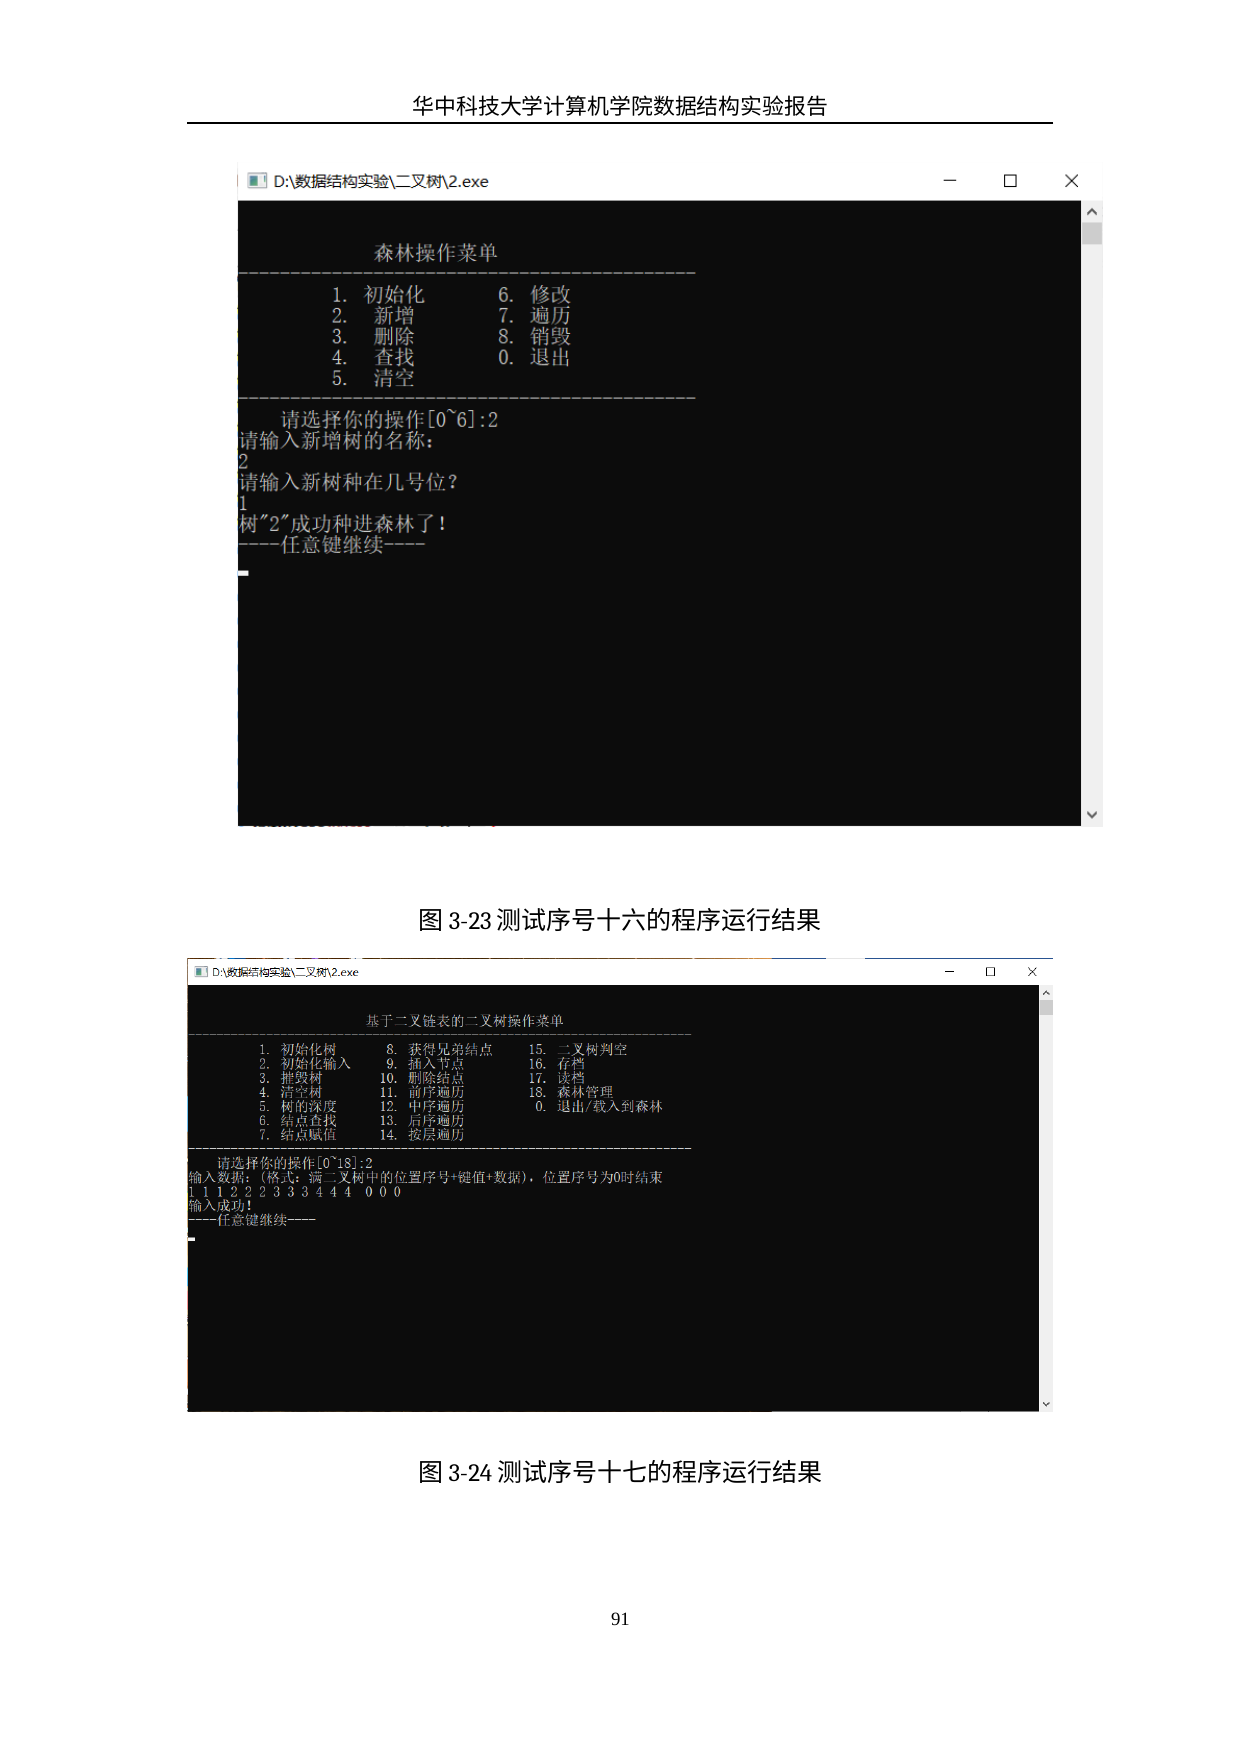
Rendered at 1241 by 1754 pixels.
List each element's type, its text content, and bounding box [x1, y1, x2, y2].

picture [187, 958, 1053, 1412]
text 图3-24测试序号十七的程序运行结果 [187, 1438, 1053, 1503]
text 图3-23测试序号十六的程序运行结果 [187, 886, 1053, 951]
picture [237, 162, 1103, 827]
